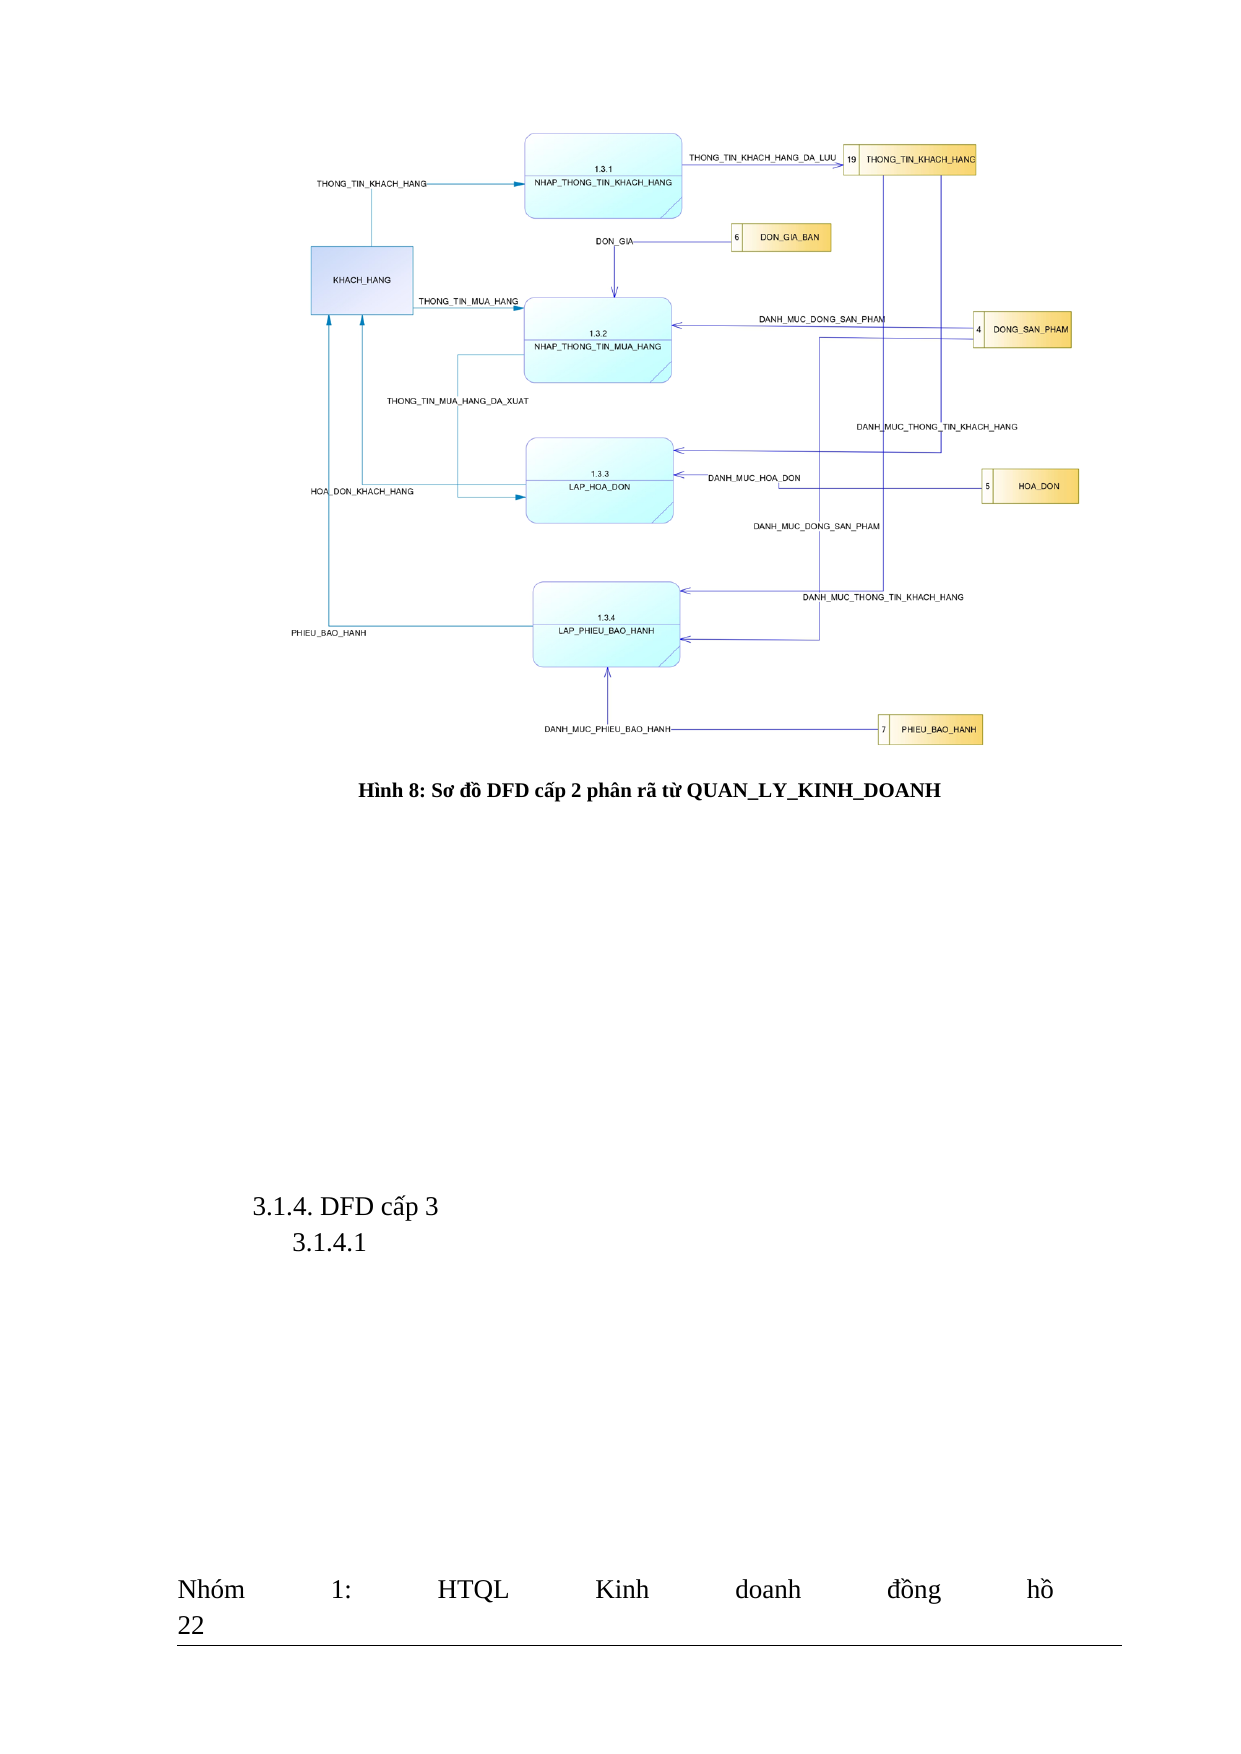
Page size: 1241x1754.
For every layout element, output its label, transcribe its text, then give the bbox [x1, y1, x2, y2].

text 3.1.4. DFD cấp 3 [252, 1190, 1122, 1221]
text 3.1.4.1 [177, 1226, 1122, 1257]
picture [252, 118, 1114, 773]
text Hình 8: Sơ đồ DFD cấp 2 phân rã từ QUAN_LY_KINH_DOANH [177, 778, 1122, 802]
